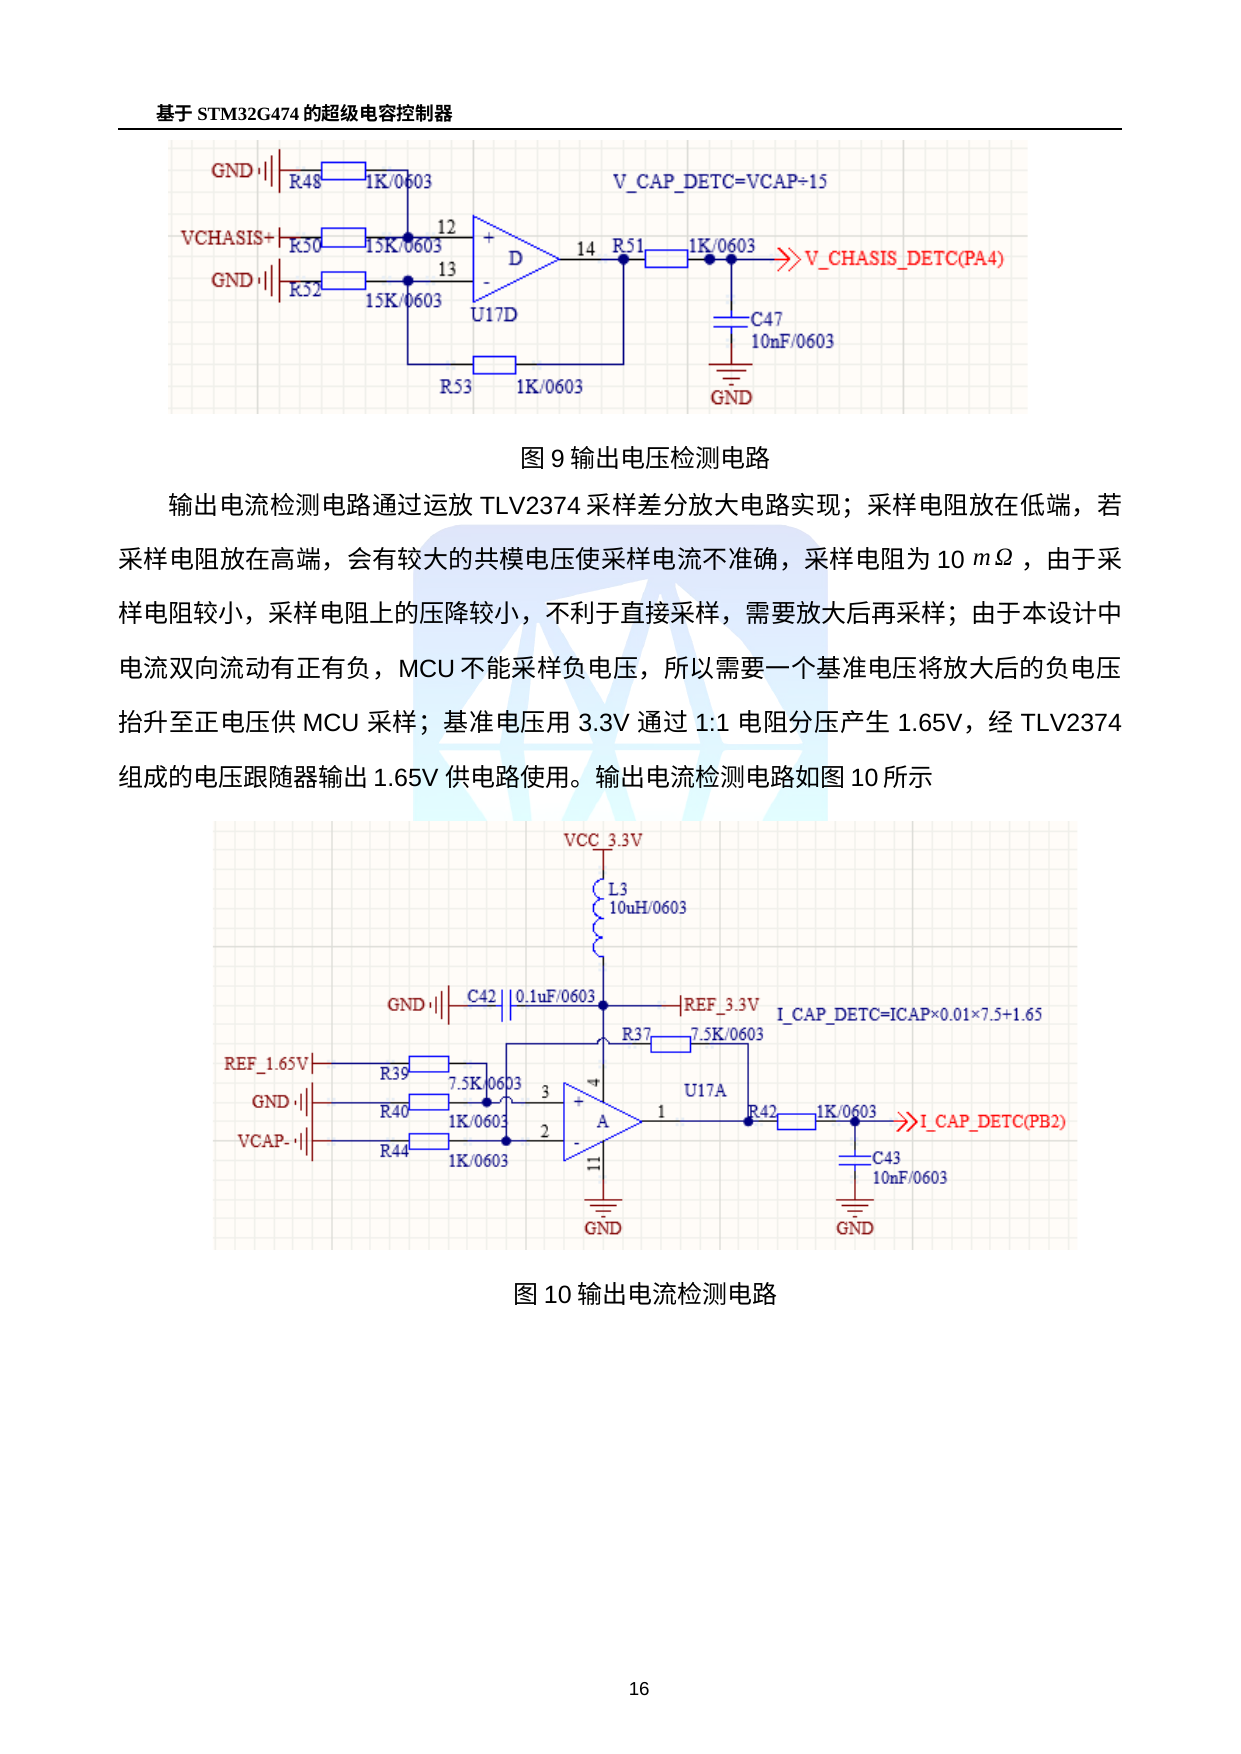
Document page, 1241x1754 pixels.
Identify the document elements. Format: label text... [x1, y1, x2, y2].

picture [168, 140, 1028, 414]
text 图 10 输出电流检测电路 [118, 1275, 1122, 1311]
text 输出电流检测电路通过运放TLV2374采样差分放大电路实现；采样电阻放在低端，若采样电阻放在高端，会有较大的共模电压使采样电流不准确，采样电阻为10 ，由于采样电阻较小，采样电阻上的压降较小，不利于直接采样，需要放大后再采样；由于本设计中电流双向流动有正有负，MCU不能采样负电压，所以需要一个基准电压将放大后的负电压抬升至正电压供MCU 采样；基准电压用 3.3V 通过 1:1 电阻分压产生 1.65V，经 TLV2374 组成的电压跟随器输出1.65V 供电路使用。输出电流检测电路如图10所示 [118, 485, 1122, 793]
text 图 9 输出电压检测电路 [118, 438, 1122, 475]
picture [212, 821, 1078, 1250]
